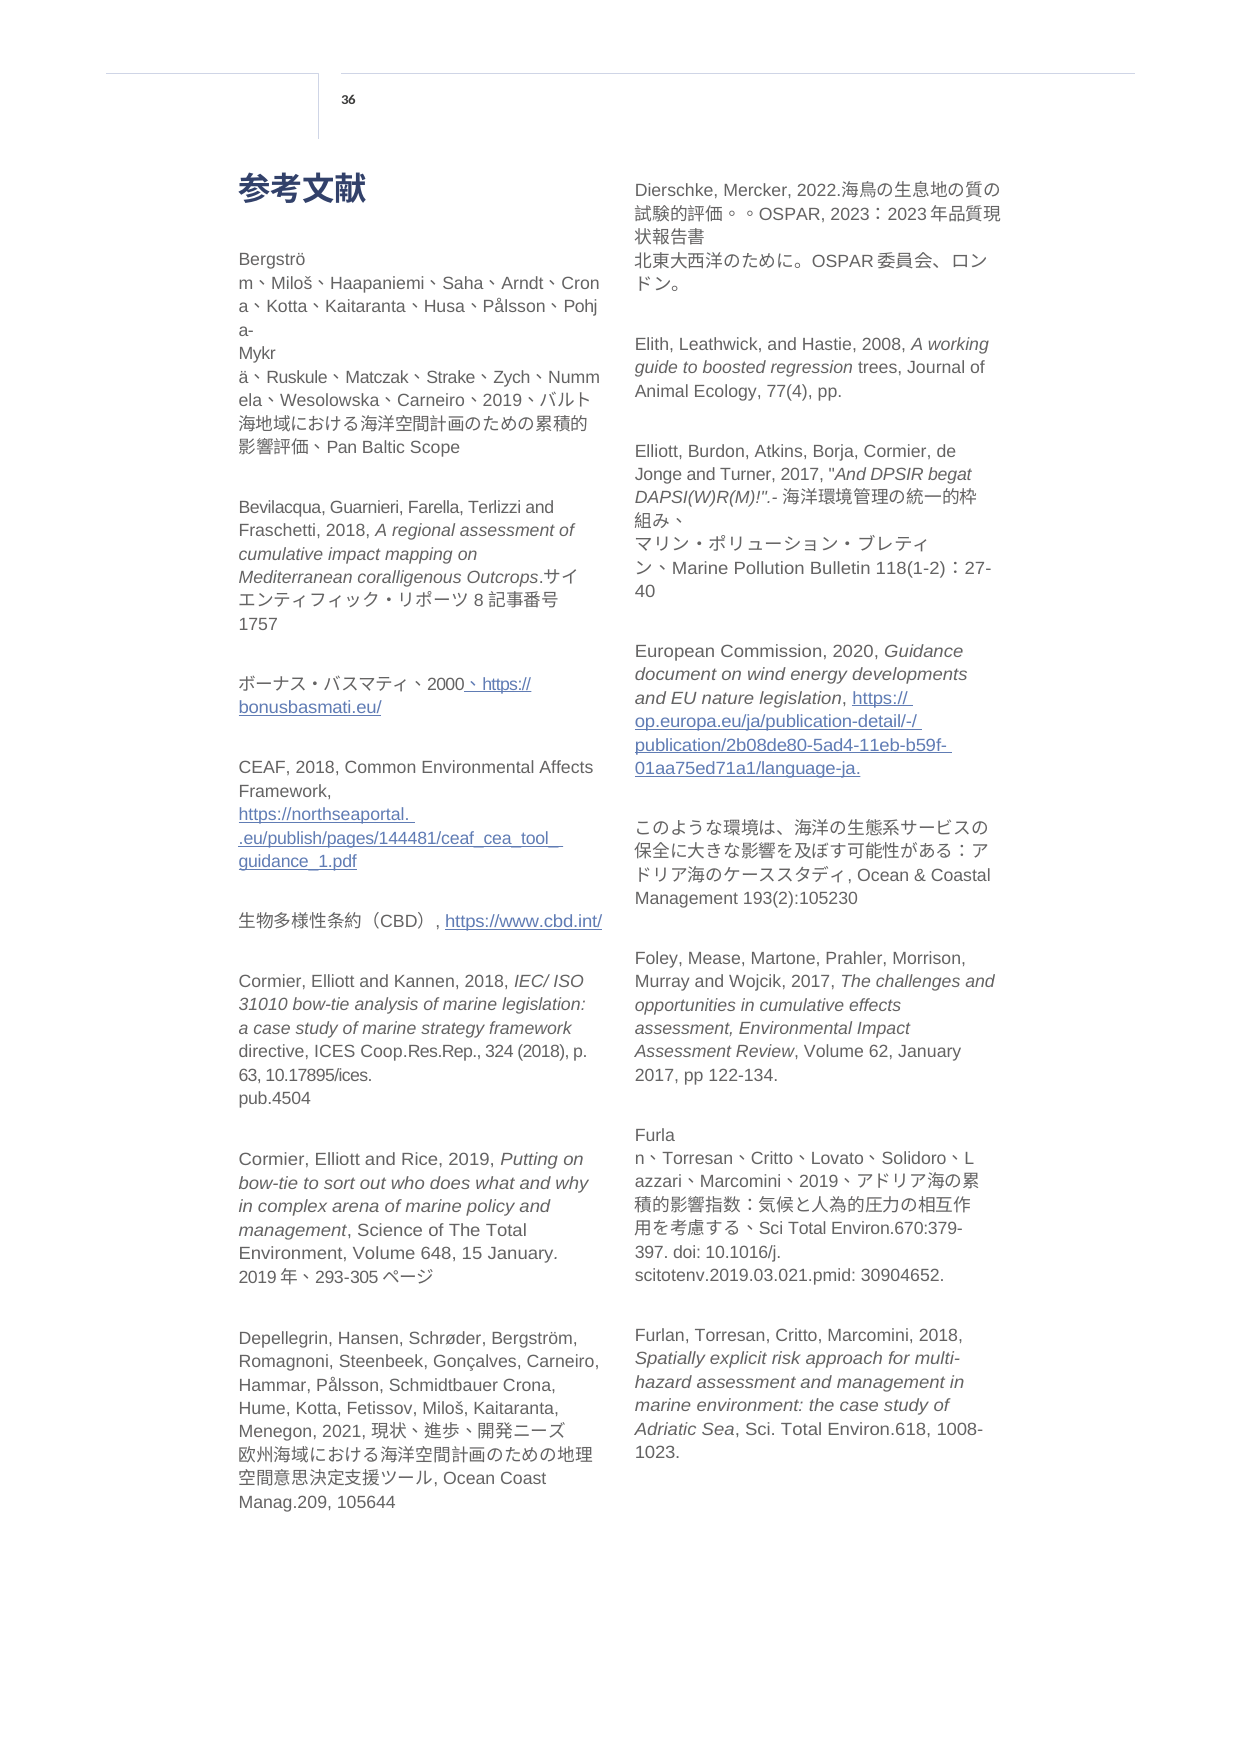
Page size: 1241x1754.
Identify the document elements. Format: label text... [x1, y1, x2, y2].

text マリン・ポリューション・ブレティン、Marine Pollution Bulletin 118(1-2)：27-40 [634, 534, 994, 601]
text bonusbasmati.eu/ [238, 697, 604, 717]
text Furlan, Torresan, Critto, Marcomini, 2018, Spatially explicit risk approach for multi- hazard assessment and management in marine environment: the case study of Adriatic Sea, Sci. Total Environ.618, 1008-1023. [634, 1325, 993, 1462]
text 北東大西洋のために。OSPAR委員会、ロンドン。 [634, 251, 998, 294]
text Cormier, Elliott and Rice, 2019, Putting on bow-tie to sort out who does what and why in complex arena of marine policy and management, Science of The Total Environment, Volume 648, 15 January. [238, 1149, 604, 1263]
text Furlan、Torresan、Critto、Lovato、Solidoro、Lazzari、Marcomini、2019、アドリア海の累積的影響指数：気候と人為的圧力の相互作用を考慮する、Sci Total Environ.670:379-397. doi: 10.1016/j. scitotenv.2019.03.021.pmid: 30904652. [634, 1124, 981, 1285]
text European Commission, 2020, Guidance document on wind energy developments and EU nature legislation, https:// op.europa.eu/ja/publication-detail/-/ publication/2b08de80-5ad4-11eb-b59f- 01aa75ed71a1/language-ja. [634, 641, 988, 778]
text Dierschke, Mercker, 2022.海鳥の生息地の質の試験的評価。。OSPAR, 2023：2023年品質現状報告書 [634, 180, 1010, 247]
text pub.4504 [238, 1088, 604, 1109]
text 欧州海域における海洋空間計画のための地理空間意思決定支援ツール, Ocean Coast Manag.209, 105644 [238, 1444, 604, 1512]
text Bevilacqua, Guarnieri, Farella, Terlizzi and Fraschetti, 2018, A regional assessment of cumulative impact mapping on Mediterranean coralligenous Outcrops.サイエンティフィック・リポーツ 8 記事番号 1757 [238, 496, 581, 634]
text Elliott, Burdon, Atkins, Borja, Cormier, de Jonge and Turner, 2017, "And DPSIR begat DAPSI(W)R(M)!".- 海洋環境管理の統一的枠組み、 [634, 440, 990, 531]
text CEAF, 2018, Common Environmental Affects Framework, https://northseaportal. .eu/publish/pages/144481/ceaf_cea_tool_ guidance_1.pdf [238, 757, 604, 871]
text ボーナス・バスマティ、2000、https:// [238, 673, 604, 694]
text Elith, Leathwick, and Hastie, 2008, A working guide to boosted regression trees, Journal of Animal Ecology, 77(4), pp. [634, 334, 996, 401]
text 生物多様性条約（CBD）, https://www.cbd.int/ [238, 911, 604, 931]
text このような環境は、海洋の生態系サービスの保全に大きな影響を及ぼす可能性がある：アドリア海のケーススタディ, Ocean & Coastal Management 193(2):105230 [634, 817, 993, 908]
text Depellegrin, Hansen, Schrøder, Bergström, Romagnoni, Steenbeek, Gonçalves, Carneiro, Hammar, Pålsson, Schmidtbauer Crona, Hume, Kotta, Fetissov, Miloš, Kaitaranta, Menegon, 2021, 現状、進歩、開発ニーズ [238, 1327, 604, 1442]
subtitle 参考文献 [238, 169, 604, 208]
text 2019年、293-305ページ [238, 1266, 604, 1288]
text Foley, Mease, Martone, Prahler, Morrison, Murray and Wojcik, 2017, The challenges and opportunities in cumulative effects assessment, Environmental Impact Assessment Review, Volume 62, January 2017, pp 122-134. [634, 947, 998, 1085]
text Bergström、Miloš、Haapaniemi、Saha、Arndt、Crona、Kotta、Kaitaranta、Husa、Pålsson、Pohja-Mykrä、Ruskule、Matczak、Strake、Zych、Nummela、Wesolowska、Carneiro、2019、バルト海地域における海洋空間計画のための累積的影響評価、Pan Baltic Scope [238, 249, 604, 457]
text Cormier, Elliott and Kannen, 2018, IEC/ ISO 31010 bow-tie analysis of marine legislation: a case study of marine strategy framework directive, ICES Coop.Res.Rep., 324 (2018), p. 63, 10.17895/ices. [238, 971, 597, 1085]
